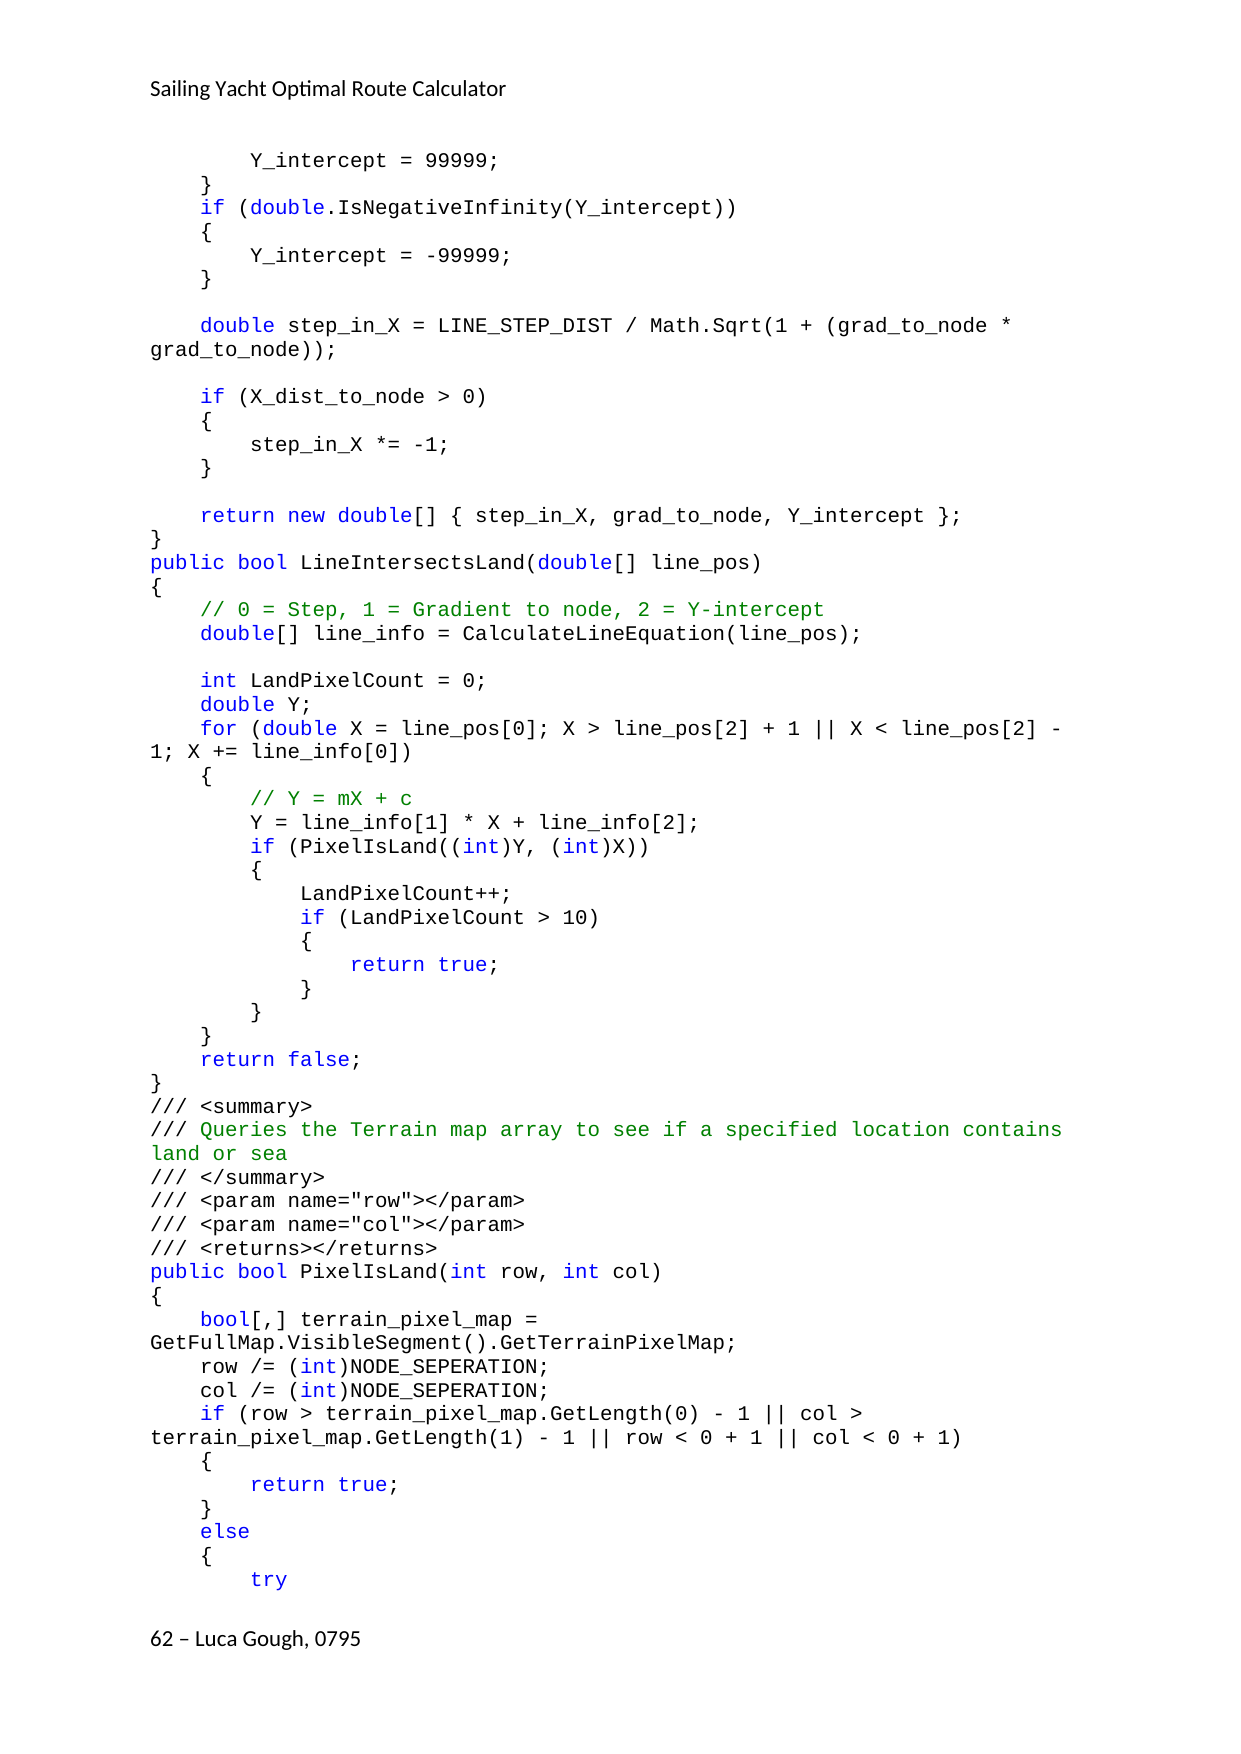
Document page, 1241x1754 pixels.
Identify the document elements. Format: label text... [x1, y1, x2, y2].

text col /= (int)NODE_SEPERATION; [150, 1379, 1090, 1403]
text try [150, 1569, 1090, 1592]
text } [150, 1498, 1090, 1521]
text { [150, 1285, 1090, 1309]
text LandPixelCount++; [150, 883, 1090, 907]
text double[] line_info = CalculateLineEquation(line_pos); [150, 623, 1090, 647]
text for (double X = line_pos[0]; X > line_pos[2] + 1 || X < line_pos[2] - 1; X += line_info[0]) [150, 717, 1090, 765]
text } [150, 528, 1090, 552]
text if (X_dist_to_node > 0) [150, 386, 1090, 410]
text Y_intercept = -99999; [150, 244, 1090, 268]
text } [150, 174, 1090, 197]
text else [150, 1521, 1090, 1545]
text double step_in_X = LINE_STEP_DIST / Math.Sqrt(1 + (grad_to_node * grad_to_node)); [150, 316, 1090, 363]
text { [150, 221, 1090, 244]
text } [150, 1001, 1090, 1025]
text } [150, 457, 1090, 481]
text } [150, 1072, 1090, 1096]
text } [150, 1025, 1090, 1048]
text step_in_X *= -1; [150, 434, 1090, 457]
text Y = line_info[1] * X + line_info[2]; [150, 812, 1090, 836]
text /// Queries the Terrain map array to see if a specified location contains land or sea [150, 1119, 1090, 1167]
text if (PixelIsLand((int)Y, (int)X)) [150, 836, 1090, 859]
text return true; [150, 1474, 1090, 1498]
text public bool PixelIsLand(int row, int col) [150, 1261, 1090, 1285]
text /// <param name="row"></param> [150, 1190, 1090, 1214]
text int LandPixelCount = 0; [150, 670, 1090, 694]
text { [150, 930, 1090, 954]
text return true; [150, 954, 1090, 978]
text return new double[] { step_in_X, grad_to_node, Y_intercept }; [150, 505, 1090, 528]
text { [150, 859, 1090, 883]
text return false; [150, 1048, 1090, 1072]
text row /= (int)NODE_SEPERATION; [150, 1356, 1090, 1379]
text if (row > terrain_pixel_map.GetLength(0) - 1 || col > terrain_pixel_map.GetLength(1) - 1 || row < 0 + 1 || col < 0 + 1) [150, 1403, 1090, 1451]
text /// <returns></returns> [150, 1238, 1090, 1261]
text /// <summary> [150, 1096, 1090, 1119]
text /// <param name="col"></param> [150, 1214, 1090, 1238]
text { [150, 410, 1090, 434]
text // Y = mX + c [150, 788, 1090, 812]
text bool[,] terrain_pixel_map = GetFullMap.VisibleSegment().GetTerrainPixelMap; [150, 1309, 1090, 1356]
text { [150, 1545, 1090, 1569]
text if (LandPixelCount > 10) [150, 907, 1090, 930]
text double Y; [150, 694, 1090, 717]
text // 0 = Step, 1 = Gradient to node, 2 = Y-intercept [150, 599, 1090, 623]
text } [150, 978, 1090, 1001]
text public bool LineIntersectsLand(double[] line_pos) [150, 552, 1090, 576]
text { [150, 576, 1090, 599]
text Y_intercept = 99999; [150, 150, 1090, 174]
text if (double.IsNegativeInfinity(Y_intercept)) [150, 197, 1090, 221]
text { [150, 765, 1090, 788]
text { [150, 1451, 1090, 1474]
text /// </summary> [150, 1167, 1090, 1190]
text } [150, 268, 1090, 292]
